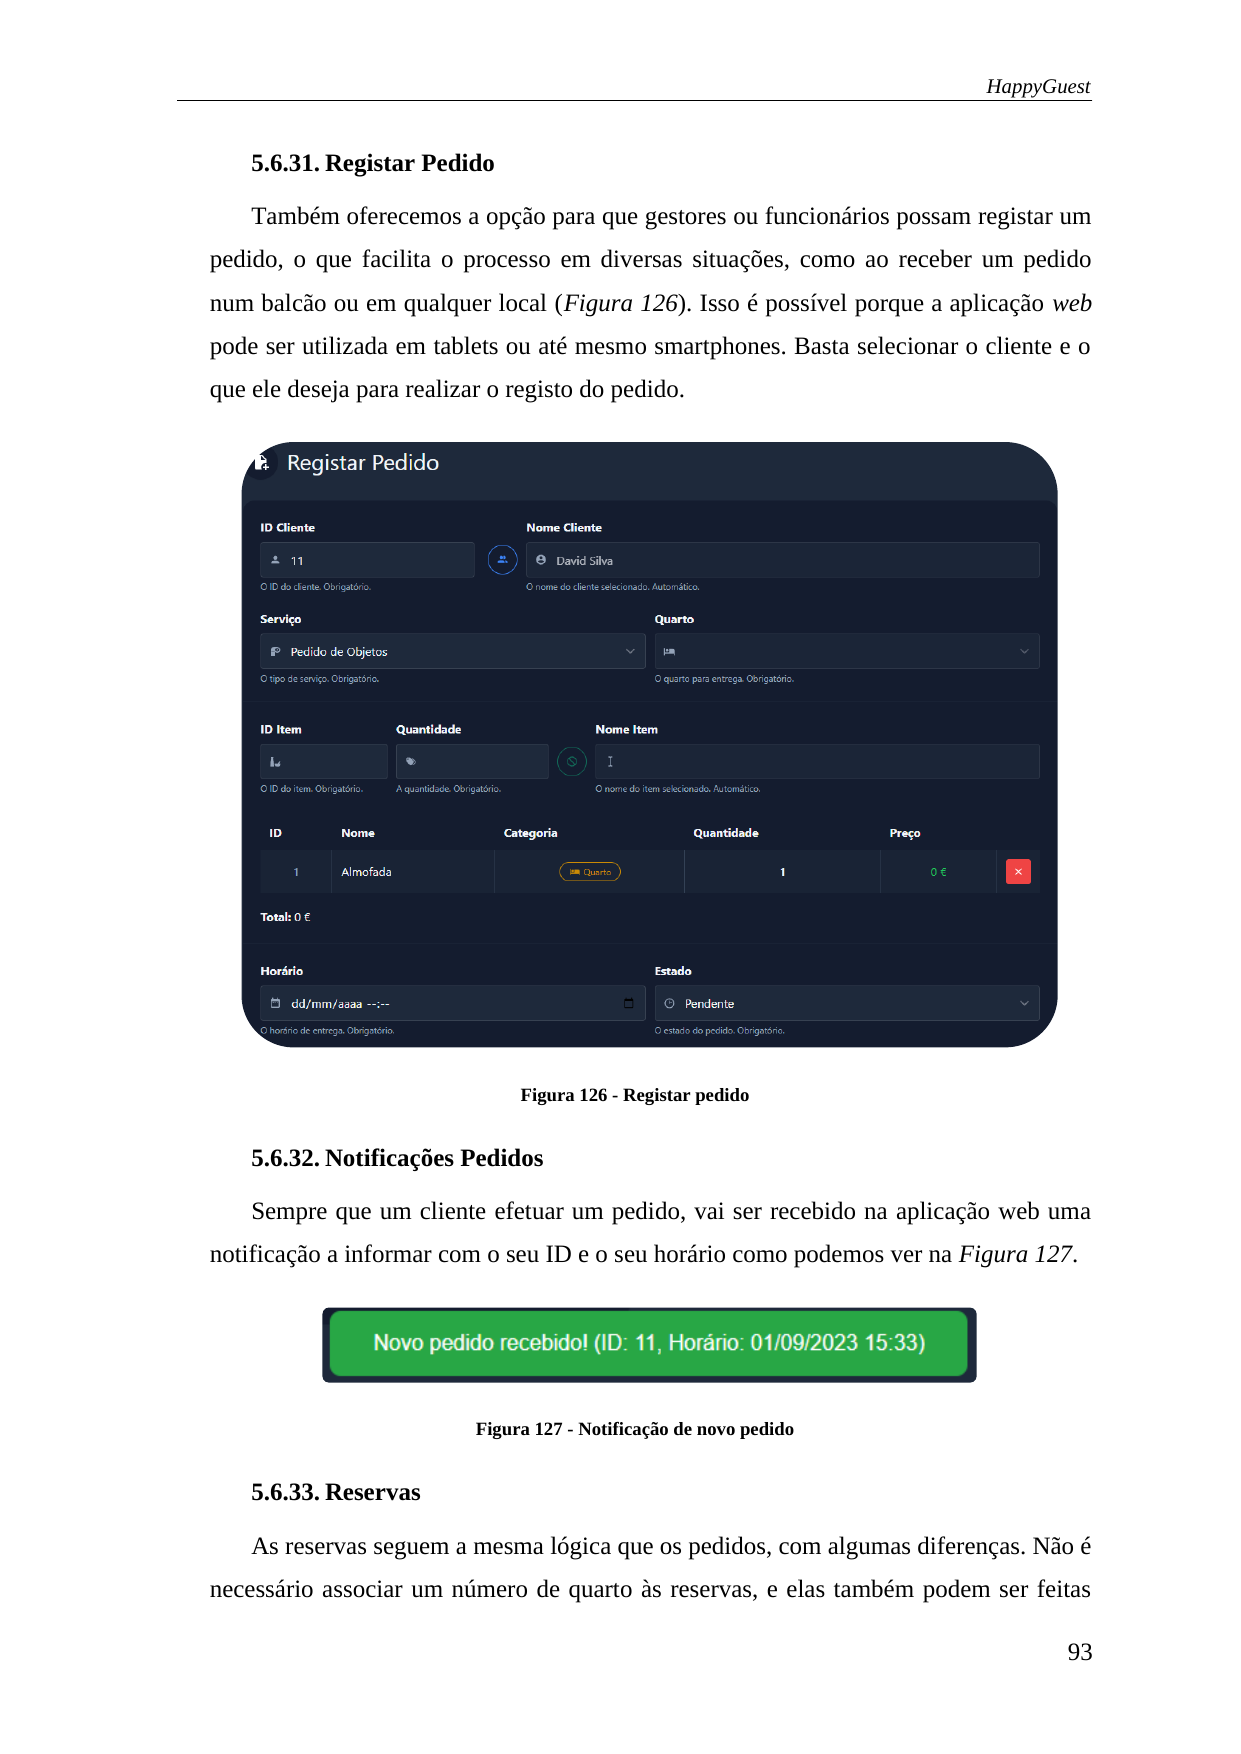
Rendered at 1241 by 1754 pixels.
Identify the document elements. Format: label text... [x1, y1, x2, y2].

text Sempre que um cliente efetuar um pedido, vai ser recebido na aplicação web uma notificação a informar com o seu ID e o seu horário como podemos ver na Figura 127. [209, 1196, 1092, 1268]
text Também oferecemos a opção para que gestores ou funcionários possam registar um pedido, o que facilita o processo em diversas situações, como ao receber um pedido num balcão ou em qualquer local (Figura 126). Isso é possível porque a aplicação web pode ser utilizada em tablets ou até mesmo smartphones. Basta selecionar o cliente e o que ele deseja para realizar o registo do pedido. [209, 201, 1092, 403]
picture [241, 442, 1058, 1048]
subtitle Reservas [251, 1477, 1092, 1506]
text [209, 1531, 1092, 1603]
subtitle Notificações Pedidos [251, 1143, 1092, 1171]
subtitle Registar Pedido [251, 148, 1092, 176]
picture [322, 1307, 977, 1383]
